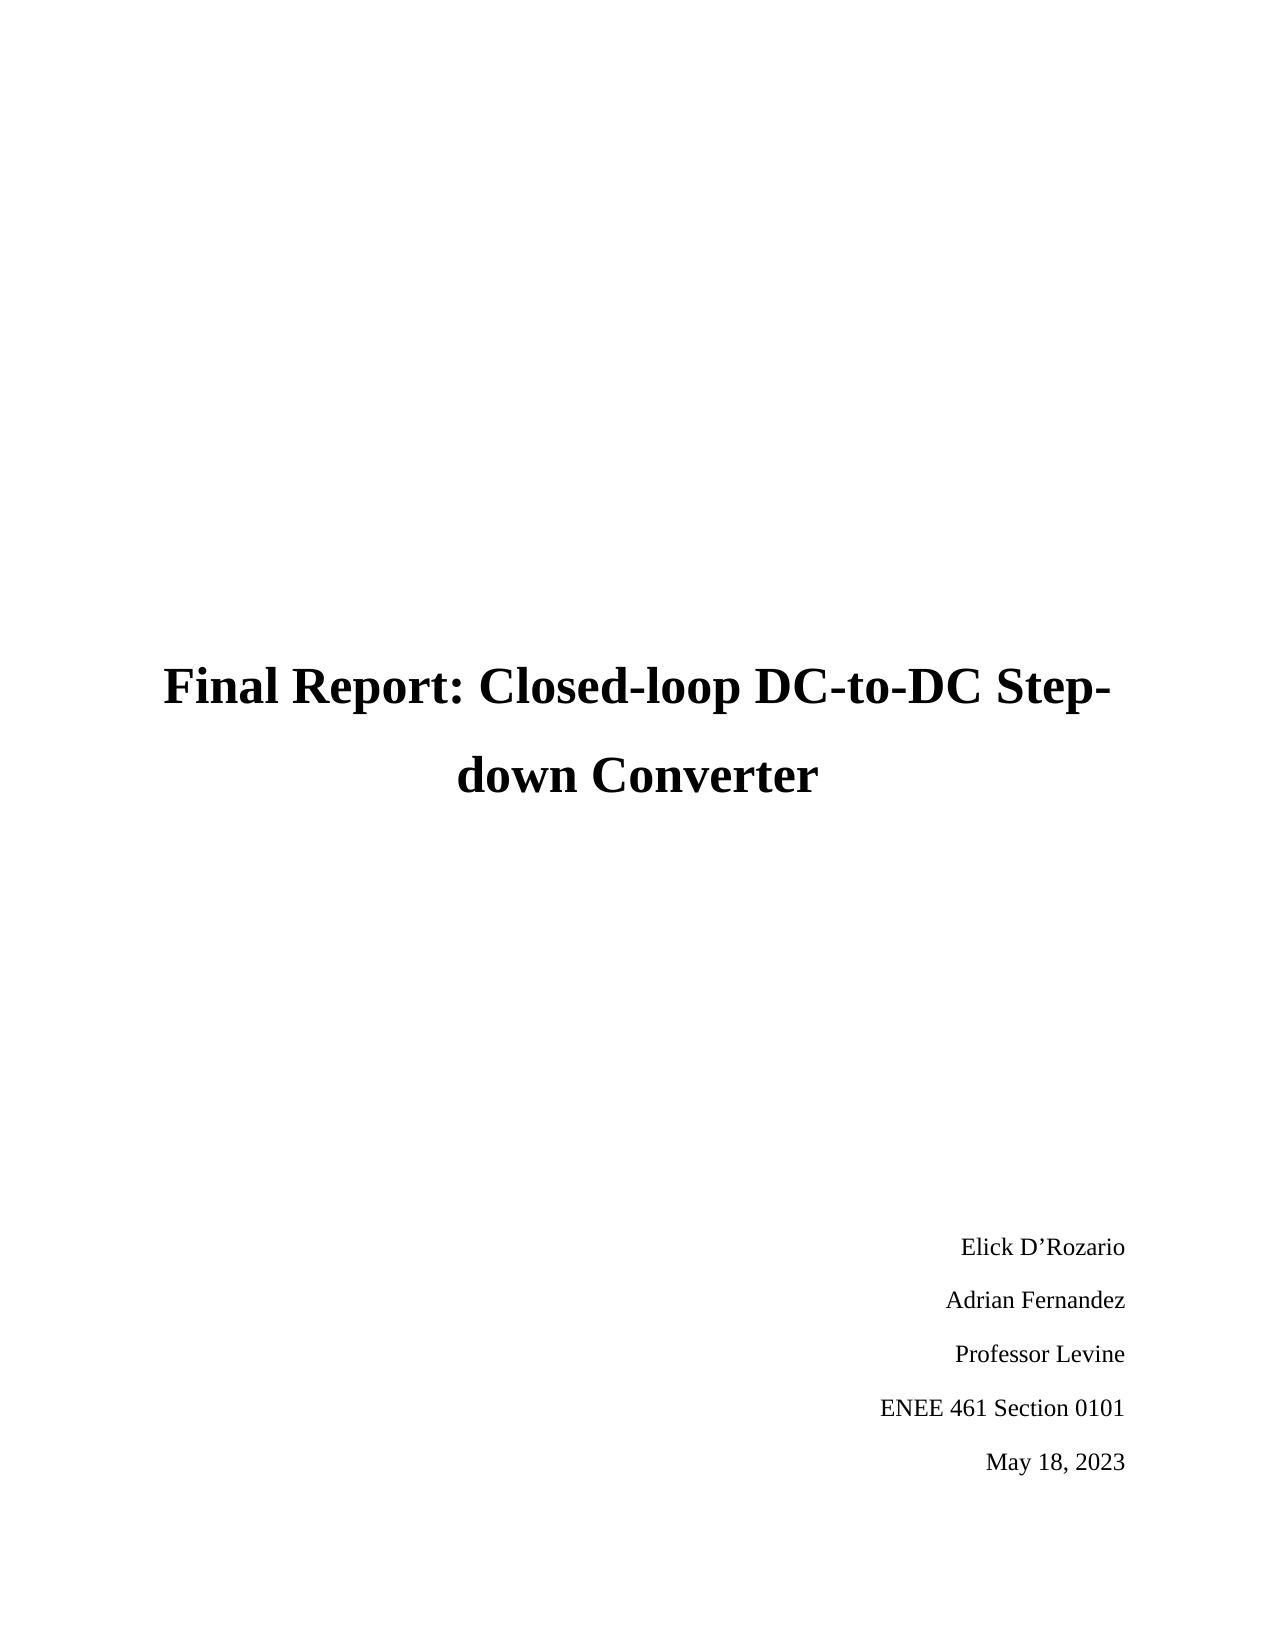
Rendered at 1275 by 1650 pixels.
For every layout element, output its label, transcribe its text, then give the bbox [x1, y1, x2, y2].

text Professor Levine [150, 1339, 1125, 1368]
text May 18, 2023 [150, 1447, 1125, 1476]
text Elick D’Rozario [150, 1232, 1125, 1261]
text ENEE 461 Section 0101 [150, 1393, 1125, 1422]
text Final Report: Closed-loop DC-to-DC Step-down Converter [150, 654, 1125, 804]
text Adrian Fernandez [150, 1286, 1125, 1314]
